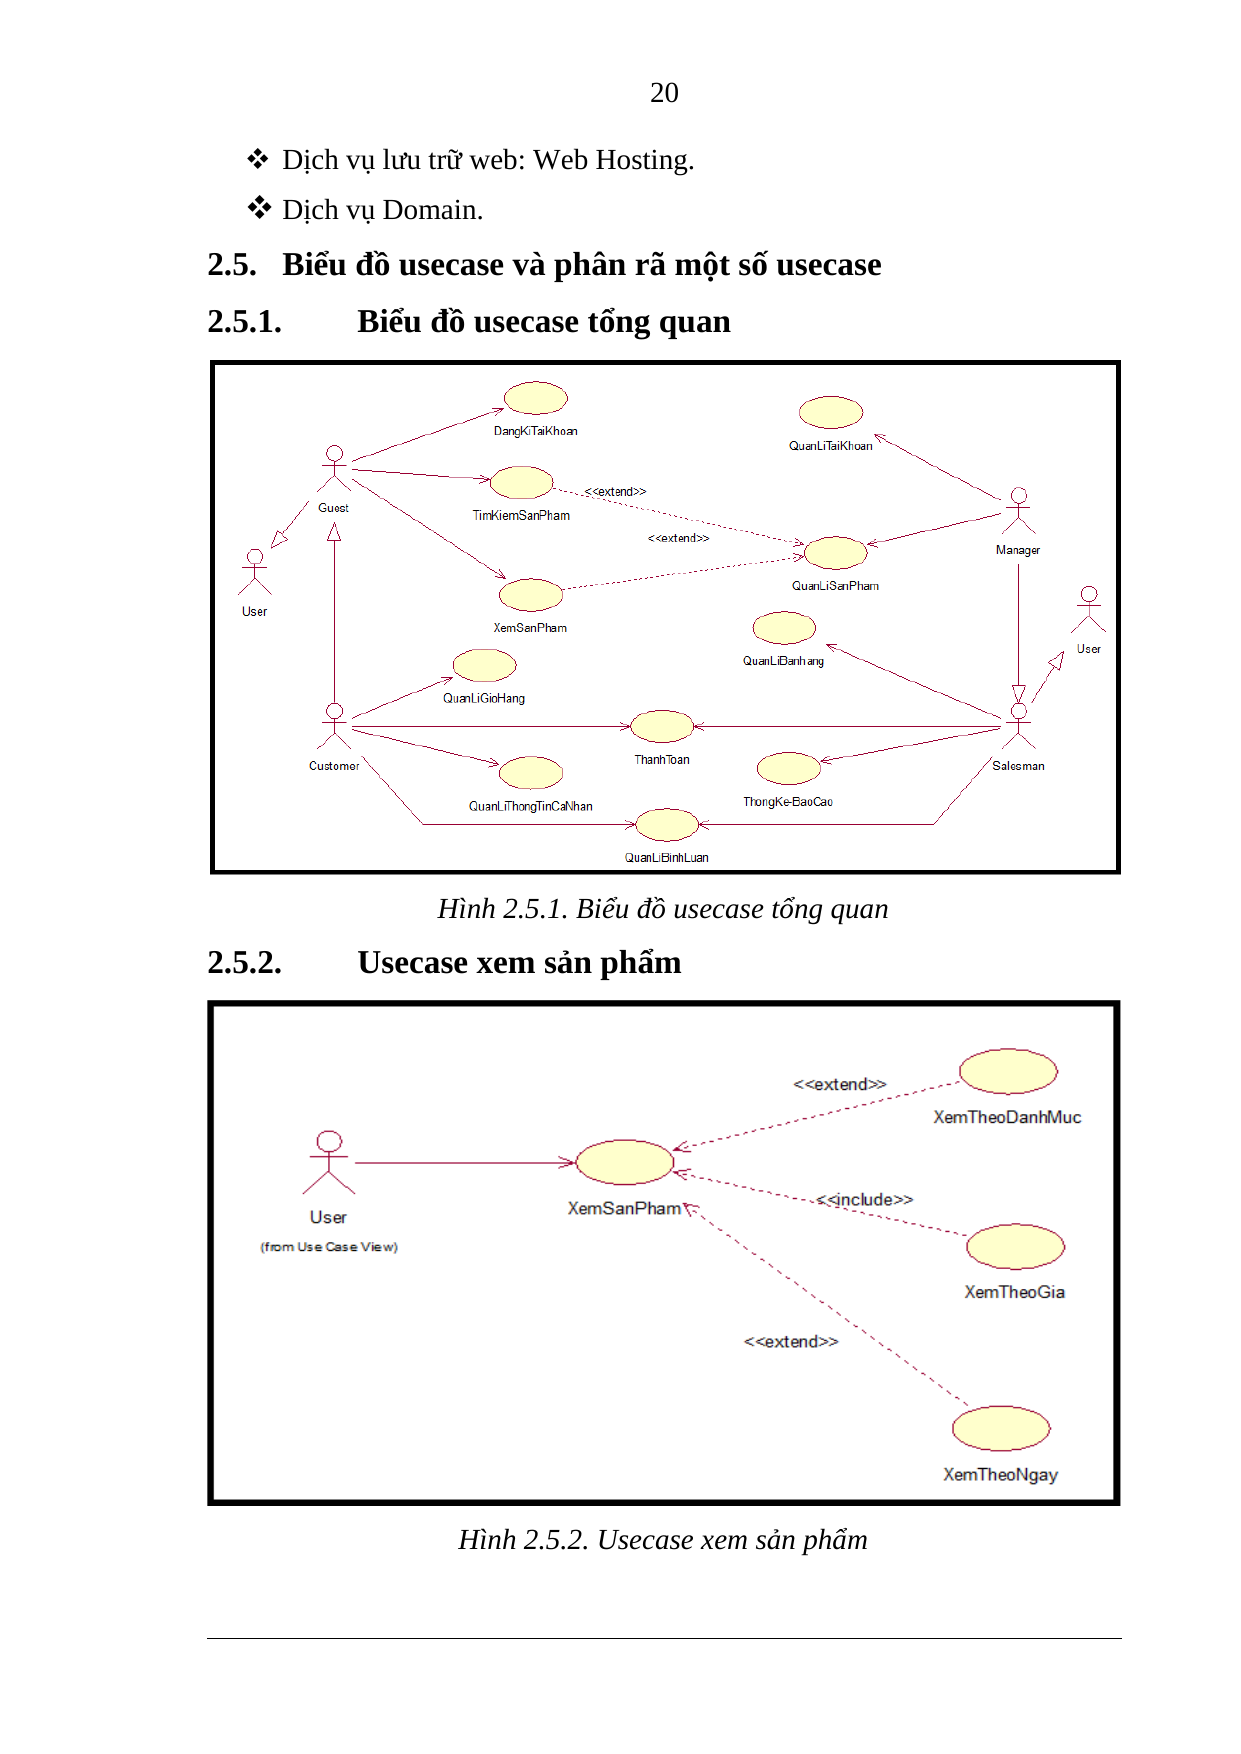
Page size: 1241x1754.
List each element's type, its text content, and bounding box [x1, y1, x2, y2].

list Dịch vụ lưu trữ web: Web Hosting. [244, 142, 1122, 176]
text Hình 2.5.1. Biểu đồ usecase tổng quan [207, 892, 1122, 925]
text Biểu đồ usecase và phân rã một số usecase [207, 244, 1122, 282]
text Usecase xem sản phẩm [207, 942, 1122, 980]
text Biểu đồ usecase tổng quan [207, 302, 1122, 340]
list Dịch vụ Domain. [244, 192, 1122, 227]
picture [207, 999, 1122, 1506]
picture [207, 359, 1122, 875]
text Hình 2.5.2. Usecase xem sản phẩm [207, 1522, 1122, 1556]
